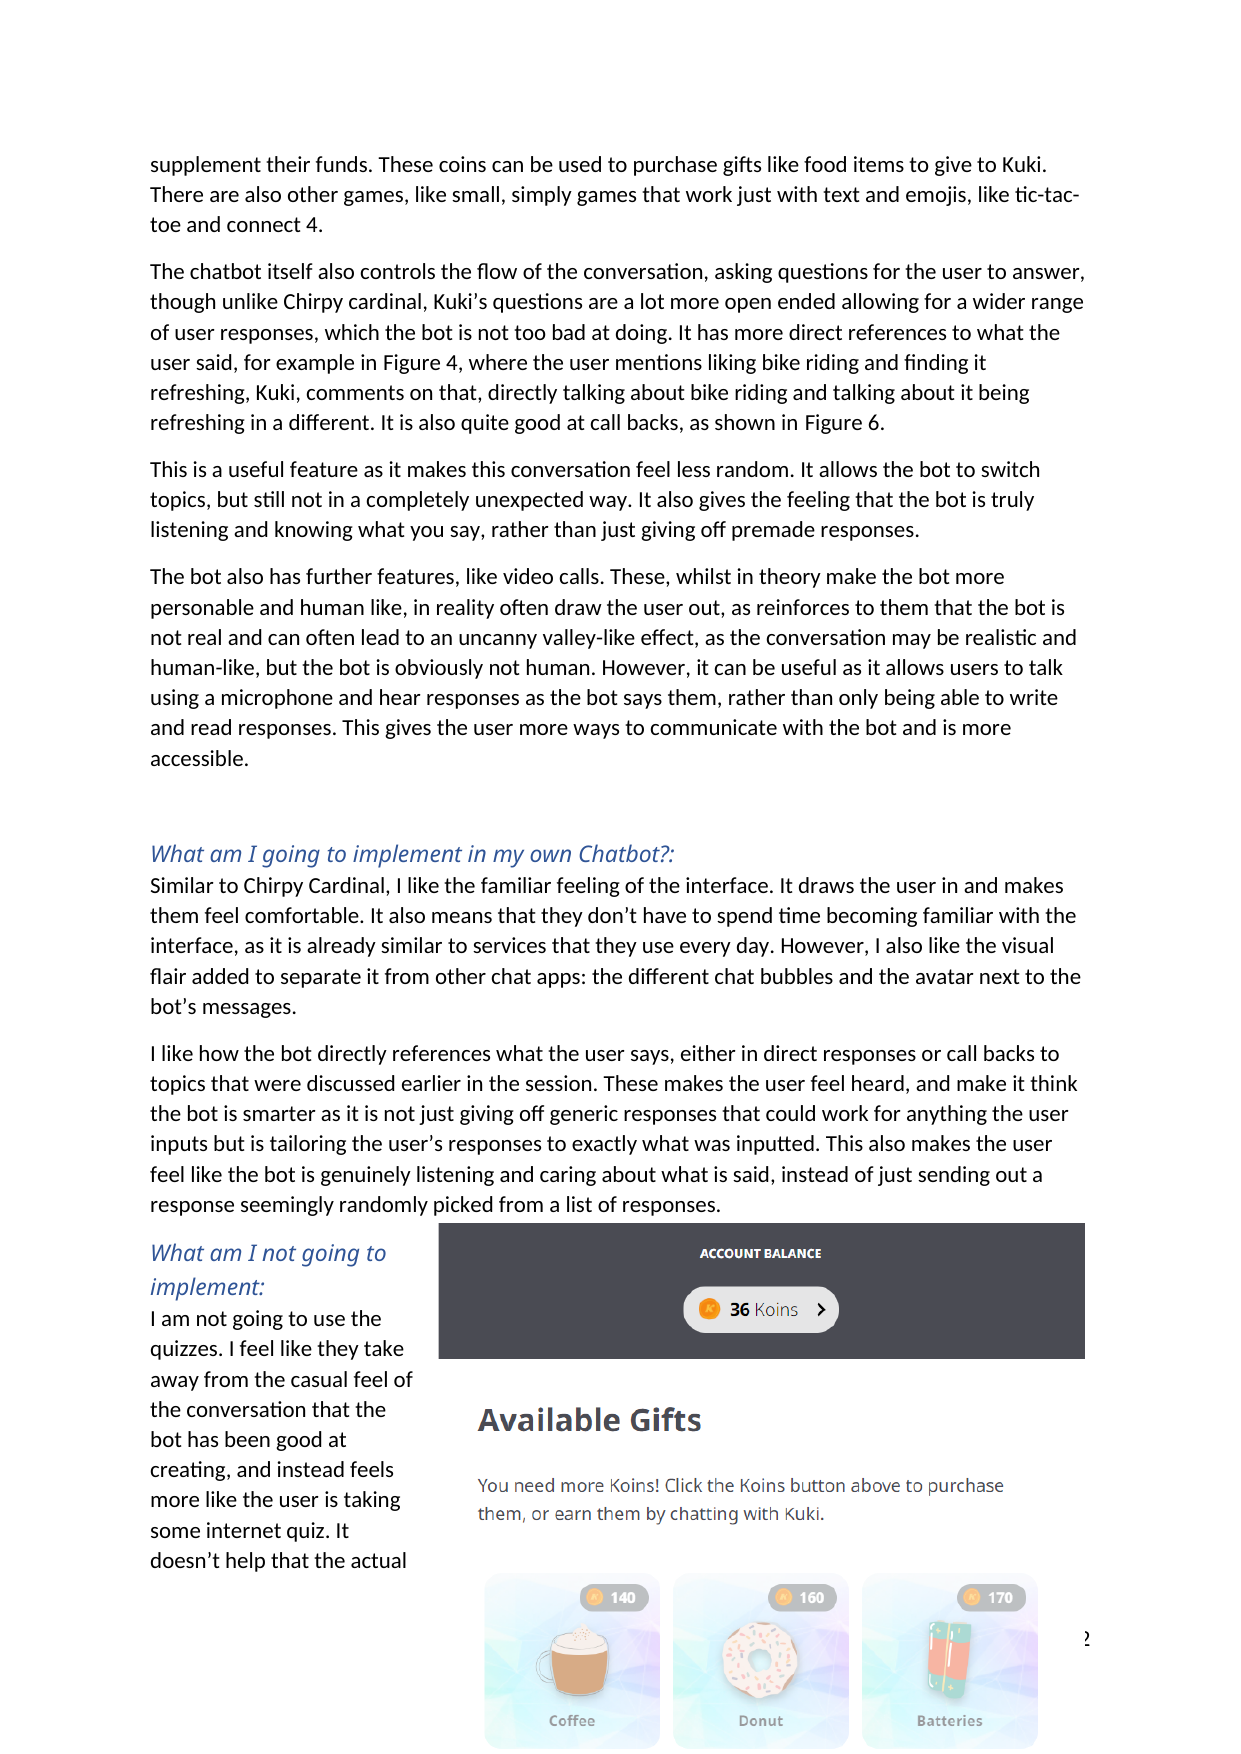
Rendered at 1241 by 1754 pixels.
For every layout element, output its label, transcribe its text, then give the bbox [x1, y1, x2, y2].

subtitle What am I going to implement in my own Chatbot?: [150, 837, 1090, 869]
subtitle What am I not going to implement: [150, 1237, 437, 1302]
text This is a useful feature as it makes this conversation feel less random. It allows the bot to switch topics, but still not in a completely unexpected way. It also gives the feeling that the bot is truly listening and knowing what you say, rather than just giving off premade responses. [150, 455, 1090, 544]
text Similar to Chirpy Cardinal, I like the familiar feeling of the interface. It draws the user in and makes them feel comfortable. It also means that they don’t have to spend time becoming familiar with the interface, as it is already similar to services that they use every day. However, I also like the visual flair added to separate it from other chat apps: the different chat bubbles and the avatar next to the bot’s messages. [150, 871, 1090, 1020]
picture [437, 1223, 1085, 1752]
text The chatbot itself also controls the flow of the conversation, asking questions for the user to answer, though unlike Chirpy cardinal, Kuki’s questions are a lot more open ended allowing for a wider range of user responses, which the bot is not too bad at doing. It has more direct references to what the user said, for example in Figure 4, where the user mentions liking bike riding and finding it refreshing, Kuki, comments on that, directly talking about bike riding and talking about it being refreshing in a different. It is also quite good at call backs, as shown in Figure 6. [150, 257, 1090, 436]
text I like how the bot directly references what the user says, either in direct responses or call backs to topics that were discussed earlier in the session. These makes the user feel heard, and make it think the bot is smarter as it is not just giving off generic responses that could work for anything the user inputs but is tailoring the user’s responses to exactly what was inputted. This also makes the user feel like the bot is genuinely listening and caring about what is said, instead of just sending out a response seemingly randomly picked from a list of responses. [150, 1039, 1090, 1218]
text The bot also has further features, like video calls. These, whilst in theory make the bot more personable and human like, in reality often draw the user out, as reinforces to them that the bot is not real and can often lead to an uncanny valley-like effect, as the conversation may be realistic and human-like, but the bot is obviously not human. However, it can be useful as it allows users to talk using a microphone and hear responses as the bot says them, rather than only being able to write and read responses. This gives the user more ways to communicate with the bot and is more accessible. [150, 562, 1090, 772]
